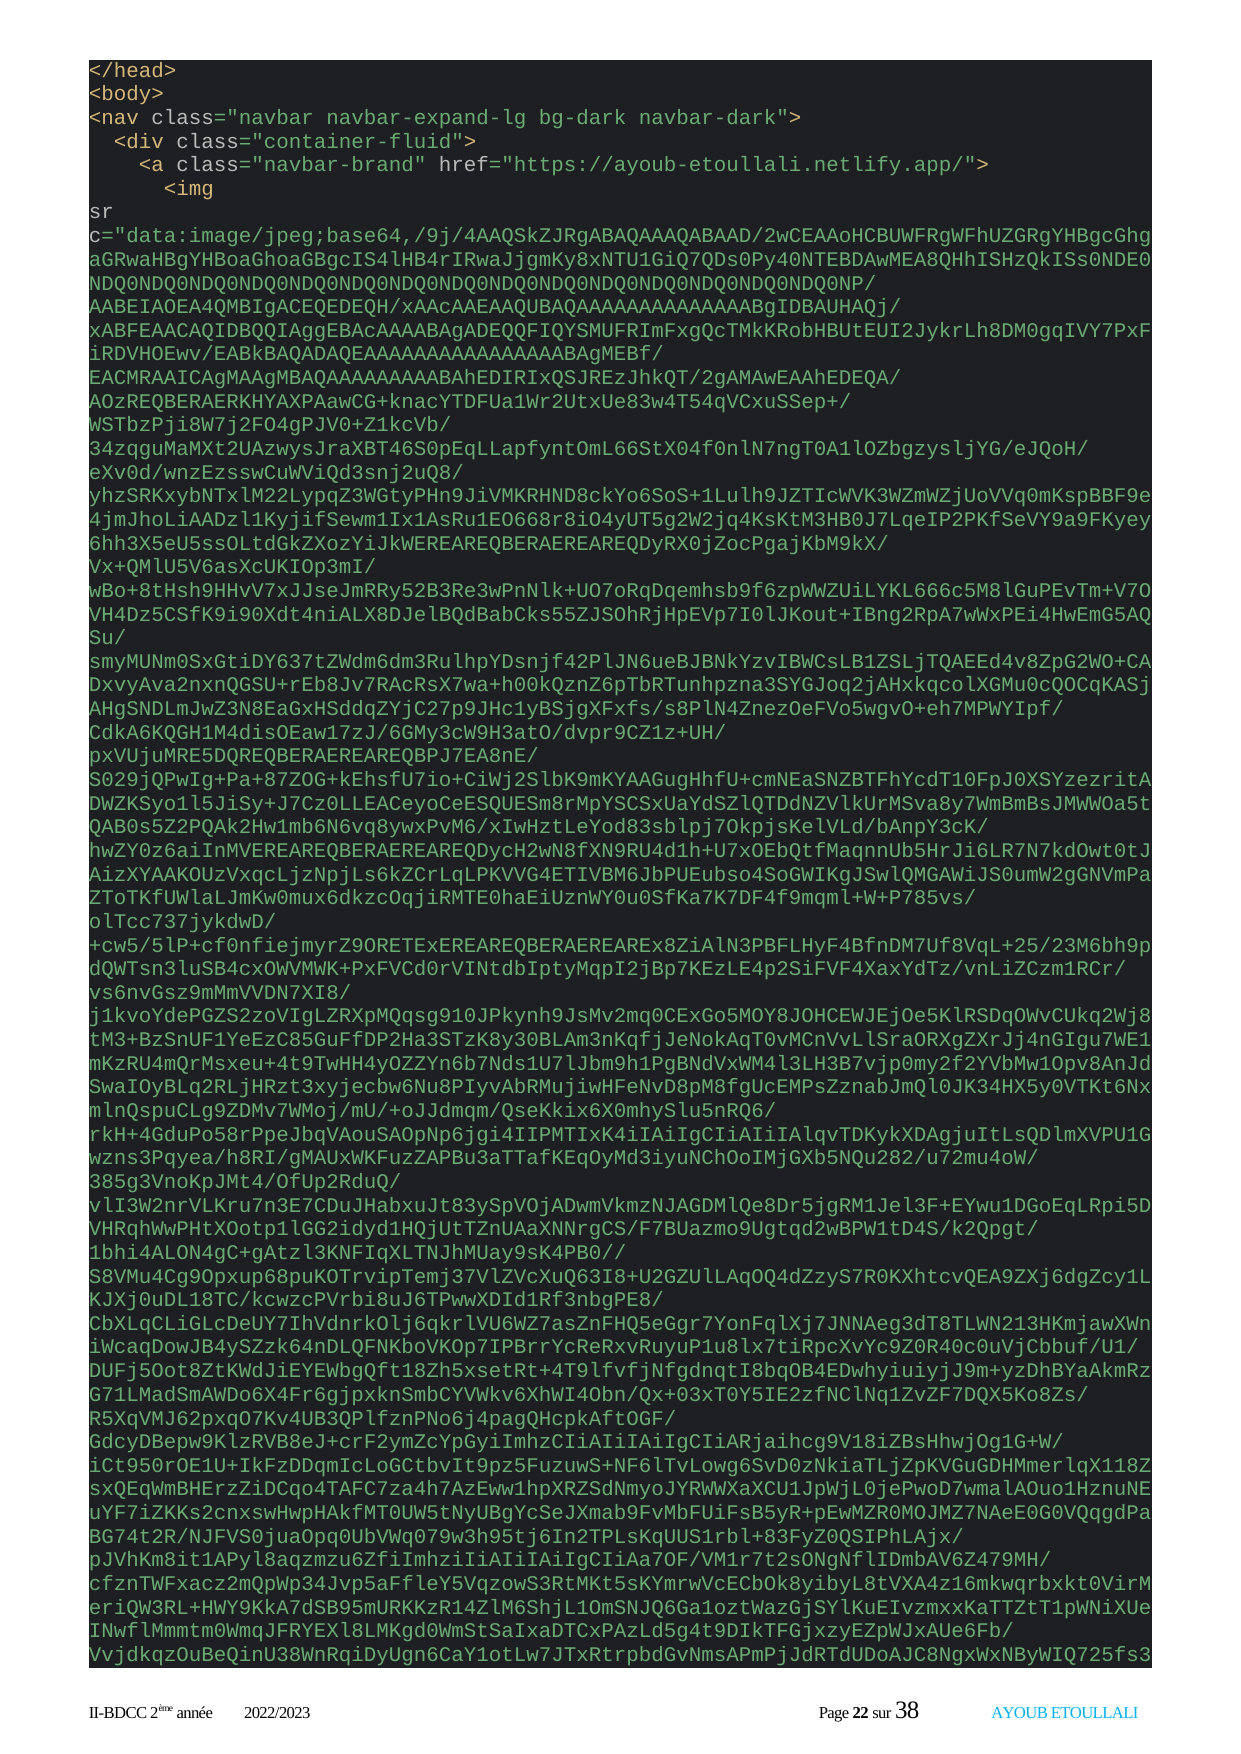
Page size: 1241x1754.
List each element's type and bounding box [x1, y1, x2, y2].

picture [1123, 1707, 1128, 1716]
picture [1102, 1707, 1107, 1716]
text [89, 60, 1152, 1668]
picture [1113, 1708, 1118, 1716]
picture [992, 1708, 998, 1718]
picture [1086, 1707, 1094, 1718]
picture [1030, 1707, 1038, 1718]
